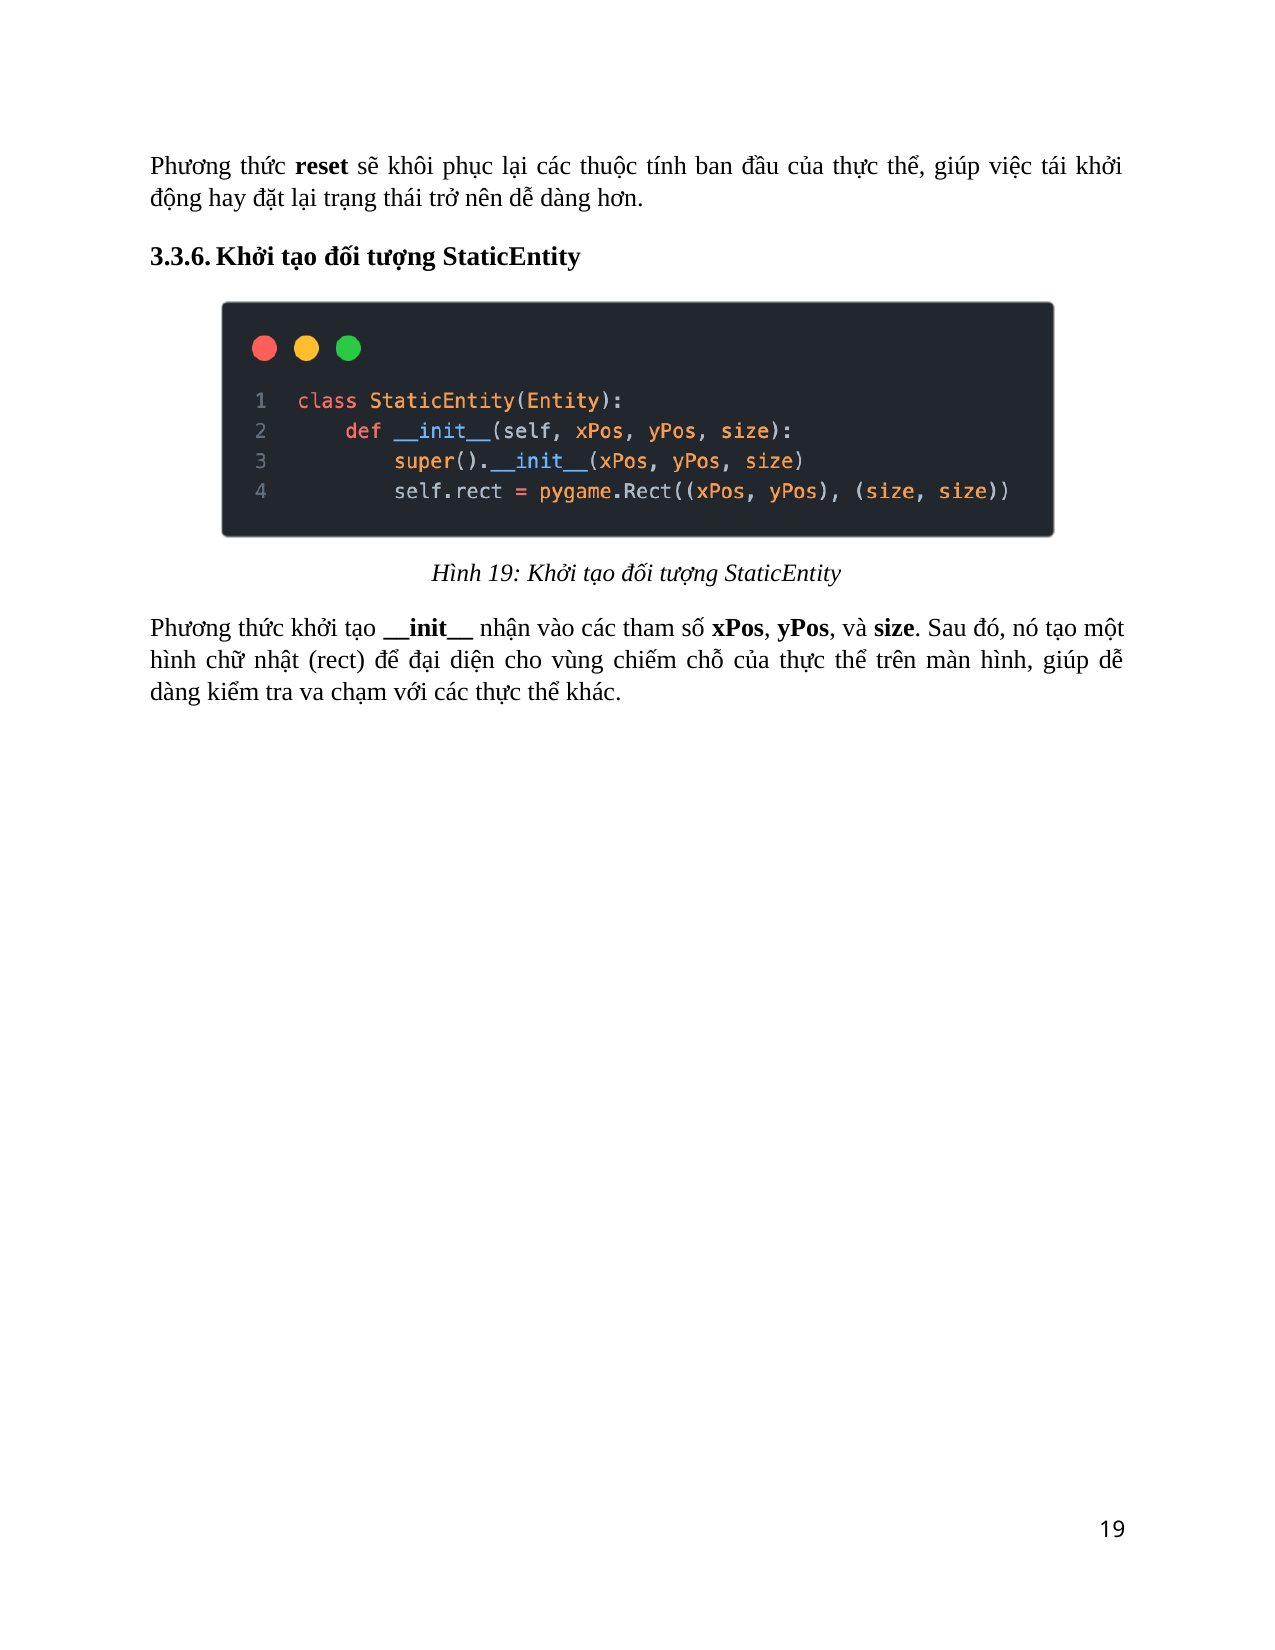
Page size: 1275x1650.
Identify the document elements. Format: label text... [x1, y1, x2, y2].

subtitle Khởi tạo đối tượng StaticEntity [150, 240, 1125, 271]
text Hình 19: Khởi tạo đối tượng StaticEntity [150, 558, 1125, 587]
text Phương thức reset sẽ khôi phục lại các thuộc tính ban đầu của thực thể, giúp việc tái khởi động hay đặt lại trạng thái trở nên dễ dàng hơn. [150, 150, 1125, 212]
text Phương thức khởi tạo __init__ nhận vào các tham số xPos, yPos, và size. Sau đó, nó tạo một hình chữ nhật (rect) để đại diện cho vùng chiếm chỗ của thực thể trên màn hình, giúp dễ dàng kiểm tra va chạm với các thực thể khác. [150, 612, 1125, 706]
picture [218, 298, 1057, 539]
